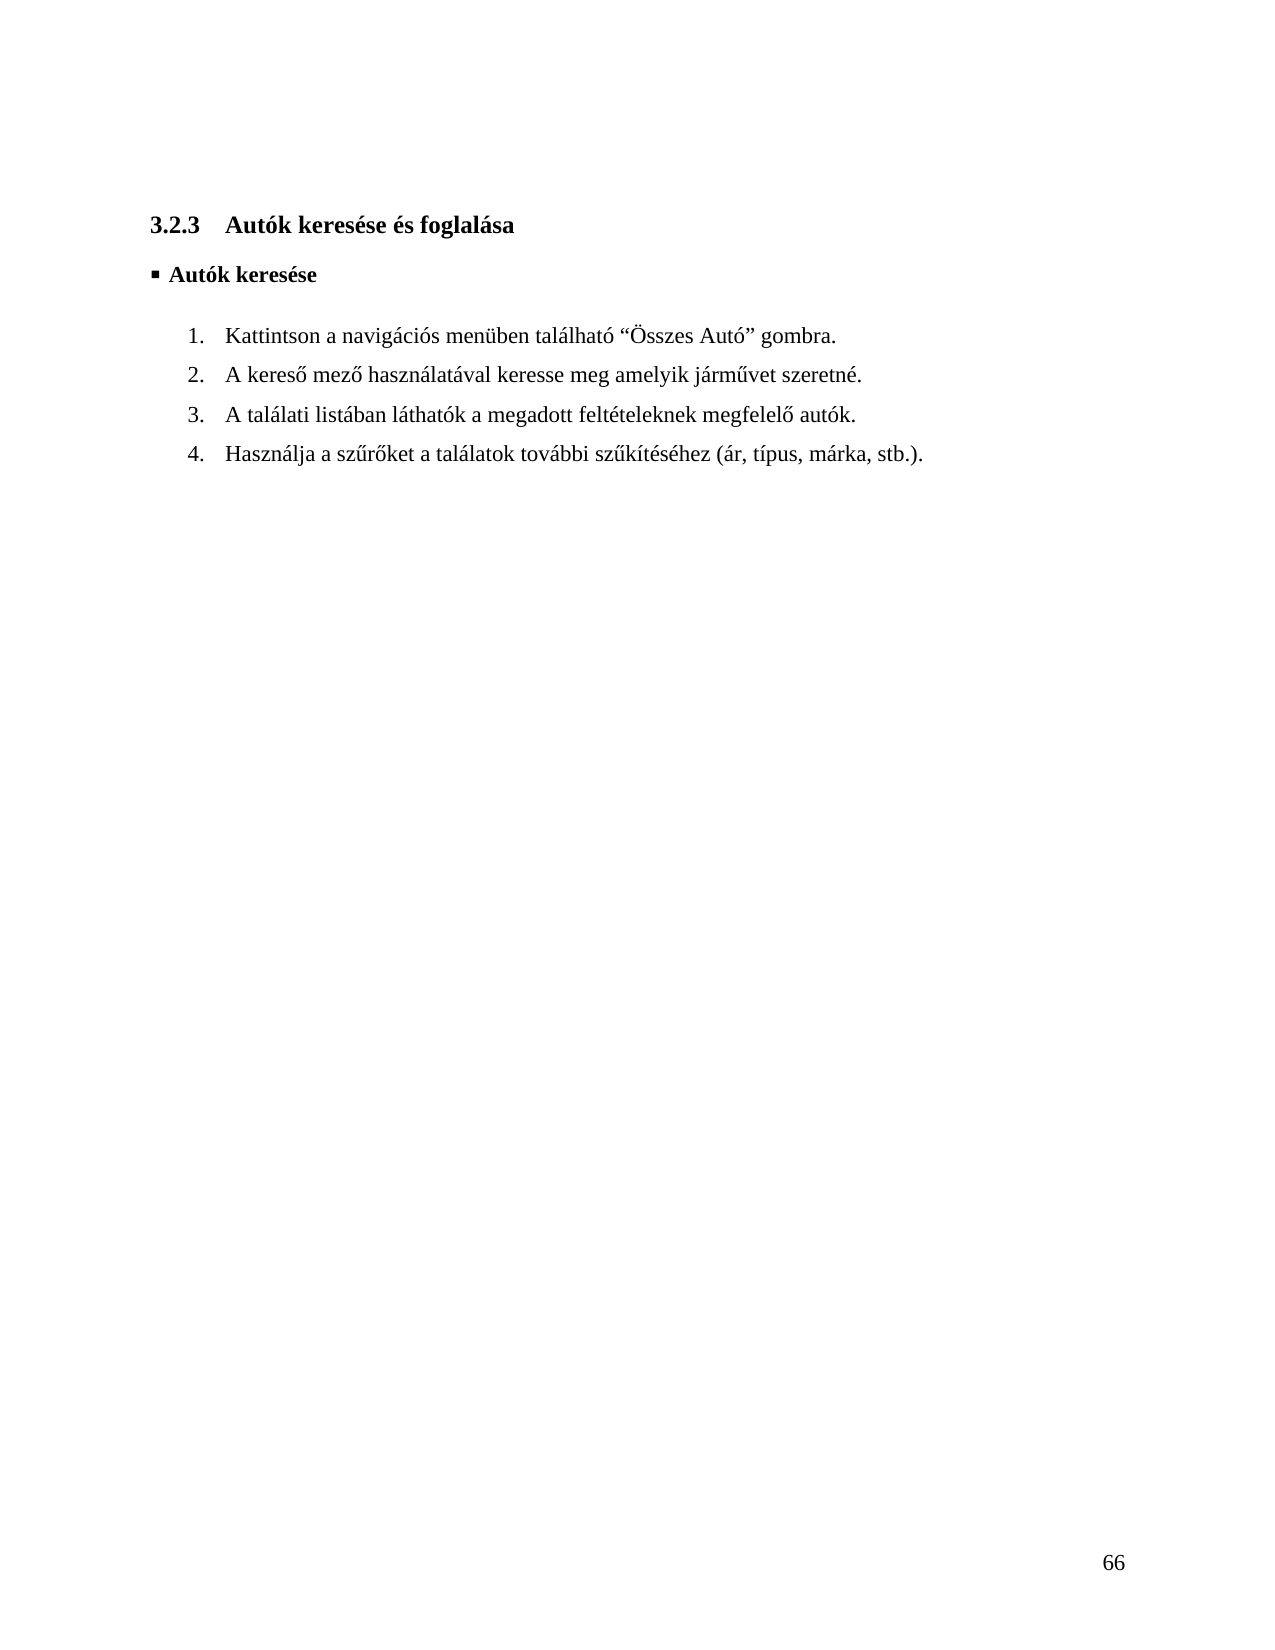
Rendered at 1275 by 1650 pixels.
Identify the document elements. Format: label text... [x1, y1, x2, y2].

list Használja a szűrőket a találatok további szűkítéséhez (ár, típus, márka, stb.). [187, 440, 1125, 466]
list A találati listában láthatók a megadott feltételeknek megfelelő autók. [187, 401, 1125, 427]
list A kereső mező használatával keresse meg amelyik járművet szeretné. [187, 361, 1125, 387]
list Autók keresése [150, 261, 1125, 288]
subtitle Autók keresése és foglalása [150, 210, 1125, 239]
list Kattintson a navigációs menüben található “Összes Autó” gombra. [187, 322, 1125, 348]
